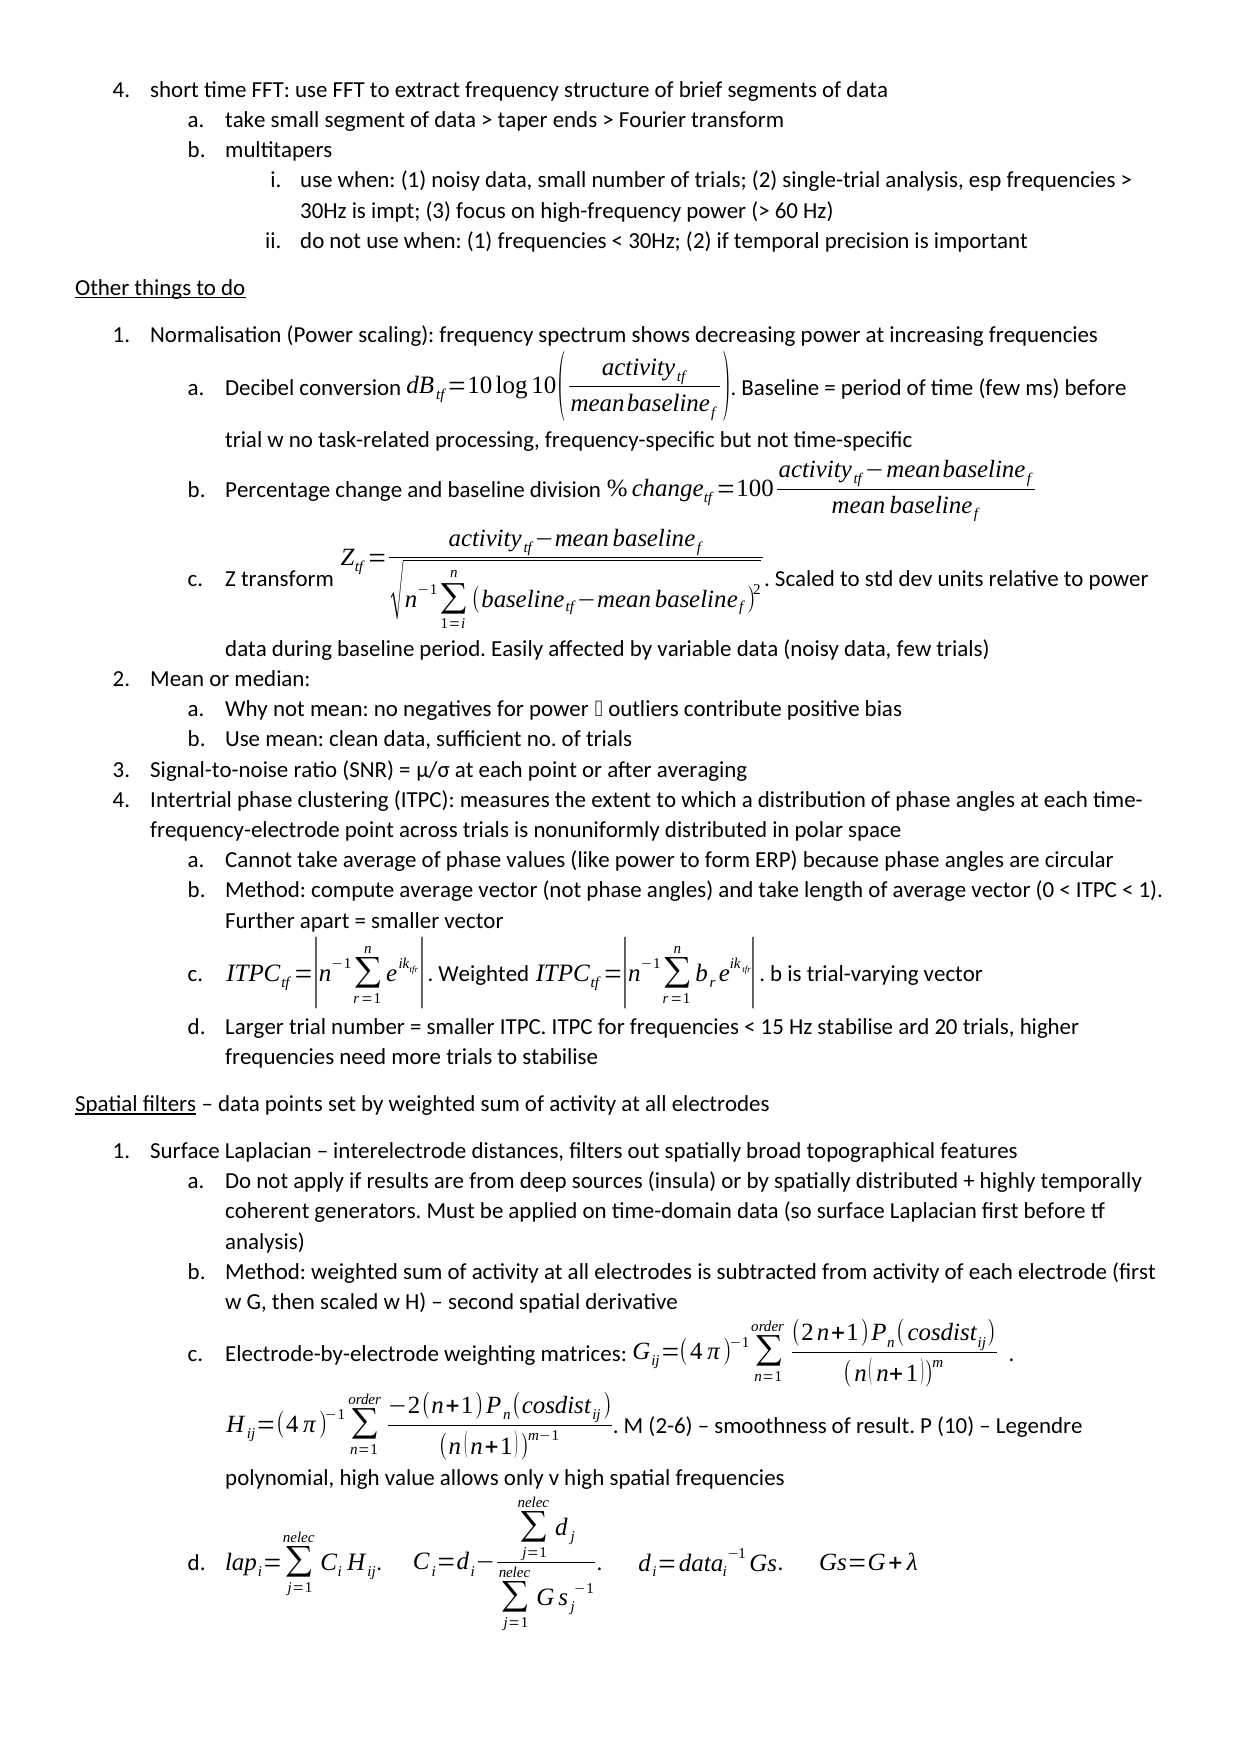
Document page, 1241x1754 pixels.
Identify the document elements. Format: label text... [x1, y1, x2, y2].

list . Weighted . b is trial-varying vector [187, 936, 1165, 1010]
list Z transform . Scaled to std dev units relative to power data during baseline period. Easily affected by variable data (noisy data, few trials) [187, 524, 1165, 662]
list short time FFT: use FFT to extract frequency structure of brief segments of data [112, 75, 1165, 103]
list Surface Laplacian – interelectrode distances, filters out spatially broad topographical features [112, 1136, 1165, 1164]
list Mean or median: [112, 664, 1165, 692]
list Larger trial number = smaller ITPC. ITPC for frequencies < 15 Hz stabilise ard 20 trials, higher frequencies need more trials to stabilise [187, 1012, 1165, 1070]
list Intertrial phase clustering (ITPC): measures the extent to which a distribution of phase angles at each time-frequency-electrode point across trials is nonuniformly distributed in polar space [112, 785, 1165, 843]
list take small segment of data > taper ends > Fourier transform [187, 105, 1165, 133]
text Other things to do [75, 273, 1165, 301]
list use when: (1) noisy data, small number of trials; (2) single-trial analysis, esp frequencies > 30Hz is impt; (3) focus on high-frequency power (> 60 Hz) [281, 166, 1165, 224]
list Percentage change and baseline division [187, 456, 1165, 522]
list Method: compute average vector (not phase angles) and take length of average vector (0 < ITPC < 1). Further apart = smaller vector [187, 876, 1165, 934]
list do not use when: (1) frequencies < 30Hz; (2) if temporal precision is important [281, 226, 1165, 254]
text Spatial filters – data points set by weighted sum of activity at all electrodes [75, 1089, 1165, 1117]
list multitapers [187, 135, 1165, 163]
list Signal-to-noise ratio (SNR) = μ/σ at each point or after averaging [112, 755, 1165, 783]
list Decibel conversion . Baseline = period of time (few ms) before trial w no task-related processing, frequency-specific but not time-specific [187, 350, 1165, 453]
list Cannot take average of phase values (like power to form ERP) because phase angles are circular [187, 845, 1165, 873]
list Do not apply if results are from deep sources (insula) or by spatially distributed + highly temporally coherent generators. Must be applied on time-domain data (so surface Laplacian first before tf analysis) [187, 1166, 1165, 1255]
list Normalisation (Power scaling): frequency spectrum shows decreasing power at increasing frequencies [112, 320, 1165, 348]
list Why not mean: no negatives for power outliers contribute positive bias [187, 694, 1165, 722]
list Method: weighted sum of activity at all electrodes is subtracted from activity of each electrode (first w G, then scaled w H) – second spatial derivative [187, 1257, 1165, 1315]
list . . . [187, 1493, 1165, 1631]
list Use mean: clean data, sufficient no. of trials [187, 724, 1165, 752]
list Electrode-by-electrode weighting matrices: . . M (2-6) – smoothness of result. P (10) – Legendre polynomial, high value allows only v high spatial frequencies [187, 1317, 1165, 1491]
